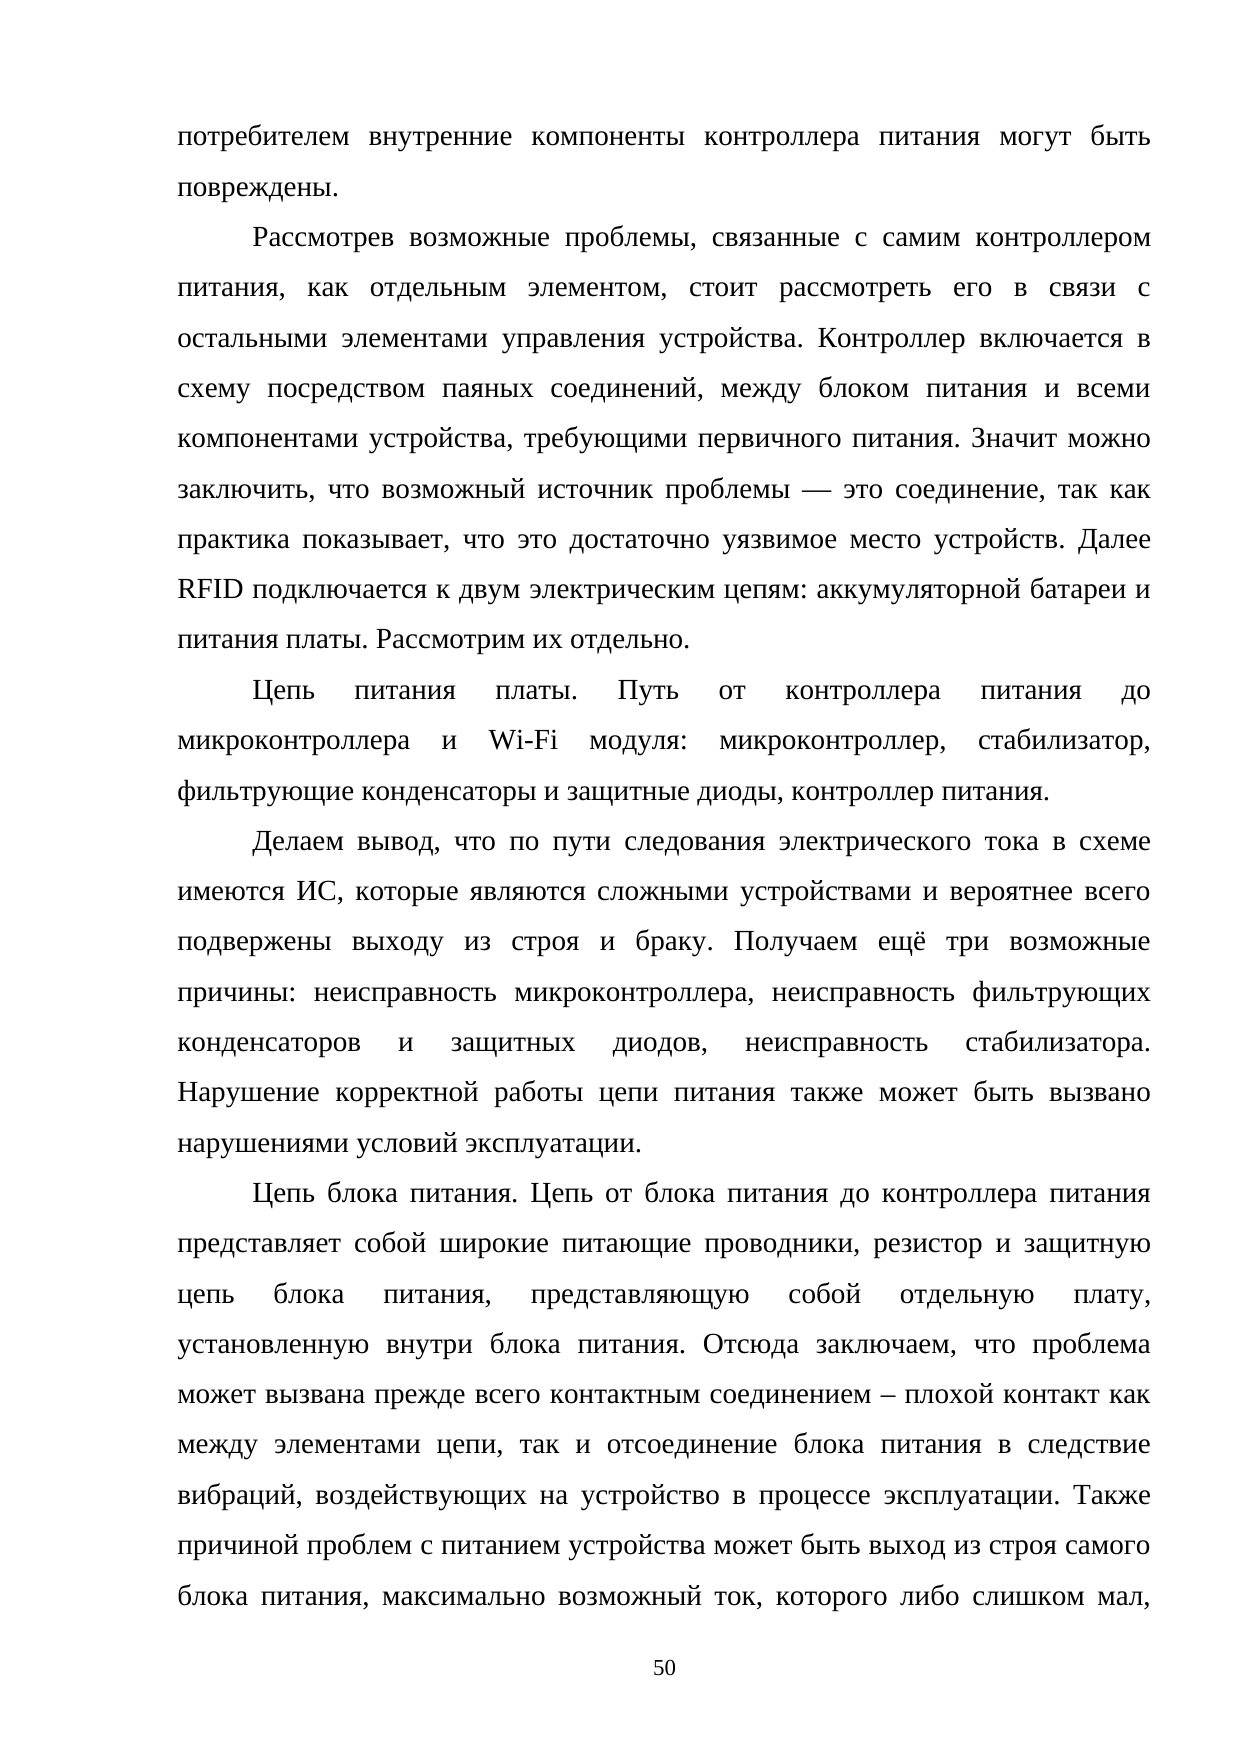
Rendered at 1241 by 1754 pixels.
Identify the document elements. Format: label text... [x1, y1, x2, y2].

text Рассмотрев возможные проблемы, связанные с самим контроллером питания, как отдельным элементом, стоит рассмотреть его в связи с остальными элементами управления устройства. Контроллер включается в схему посредством паяных соединений, между блоком питания и всеми компонентами устройства, требующими первичного питания. Значит можно заключить, что возможный источник проблемы — это соединение, так как практика показывает, что это достаточно уязвимое место устройств. Далее RFID подключается к двум электрическим цепям: аккумуляторной батареи и питания платы. Рассмотрим их отдельно. [177, 219, 1152, 655]
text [177, 118, 1152, 202]
text Делаем вывод, что по пути следования электрического тока в схеме имеются ИС, которые являются сложными устройствами и вероятнее всего подвержены выходу из строя и браку. Получаем ещё три возможные причины: неисправность микроконтроллера, неисправность фильтрующих конденсаторов и защитных диодов, неисправность стабилизатора. Нарушение корректной работы цепи питания также может быть вызвано нарушениями условий эксплуатации. [177, 823, 1152, 1158]
text Цепь питания платы. Путь от контроллера питания до микроконтроллера и Wi-Fi модуля: микроконтроллер, стабилизатор, фильтрующие конденсаторы и защитные диоды, контроллер питания. [177, 672, 1152, 806]
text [177, 1175, 1152, 1611]
